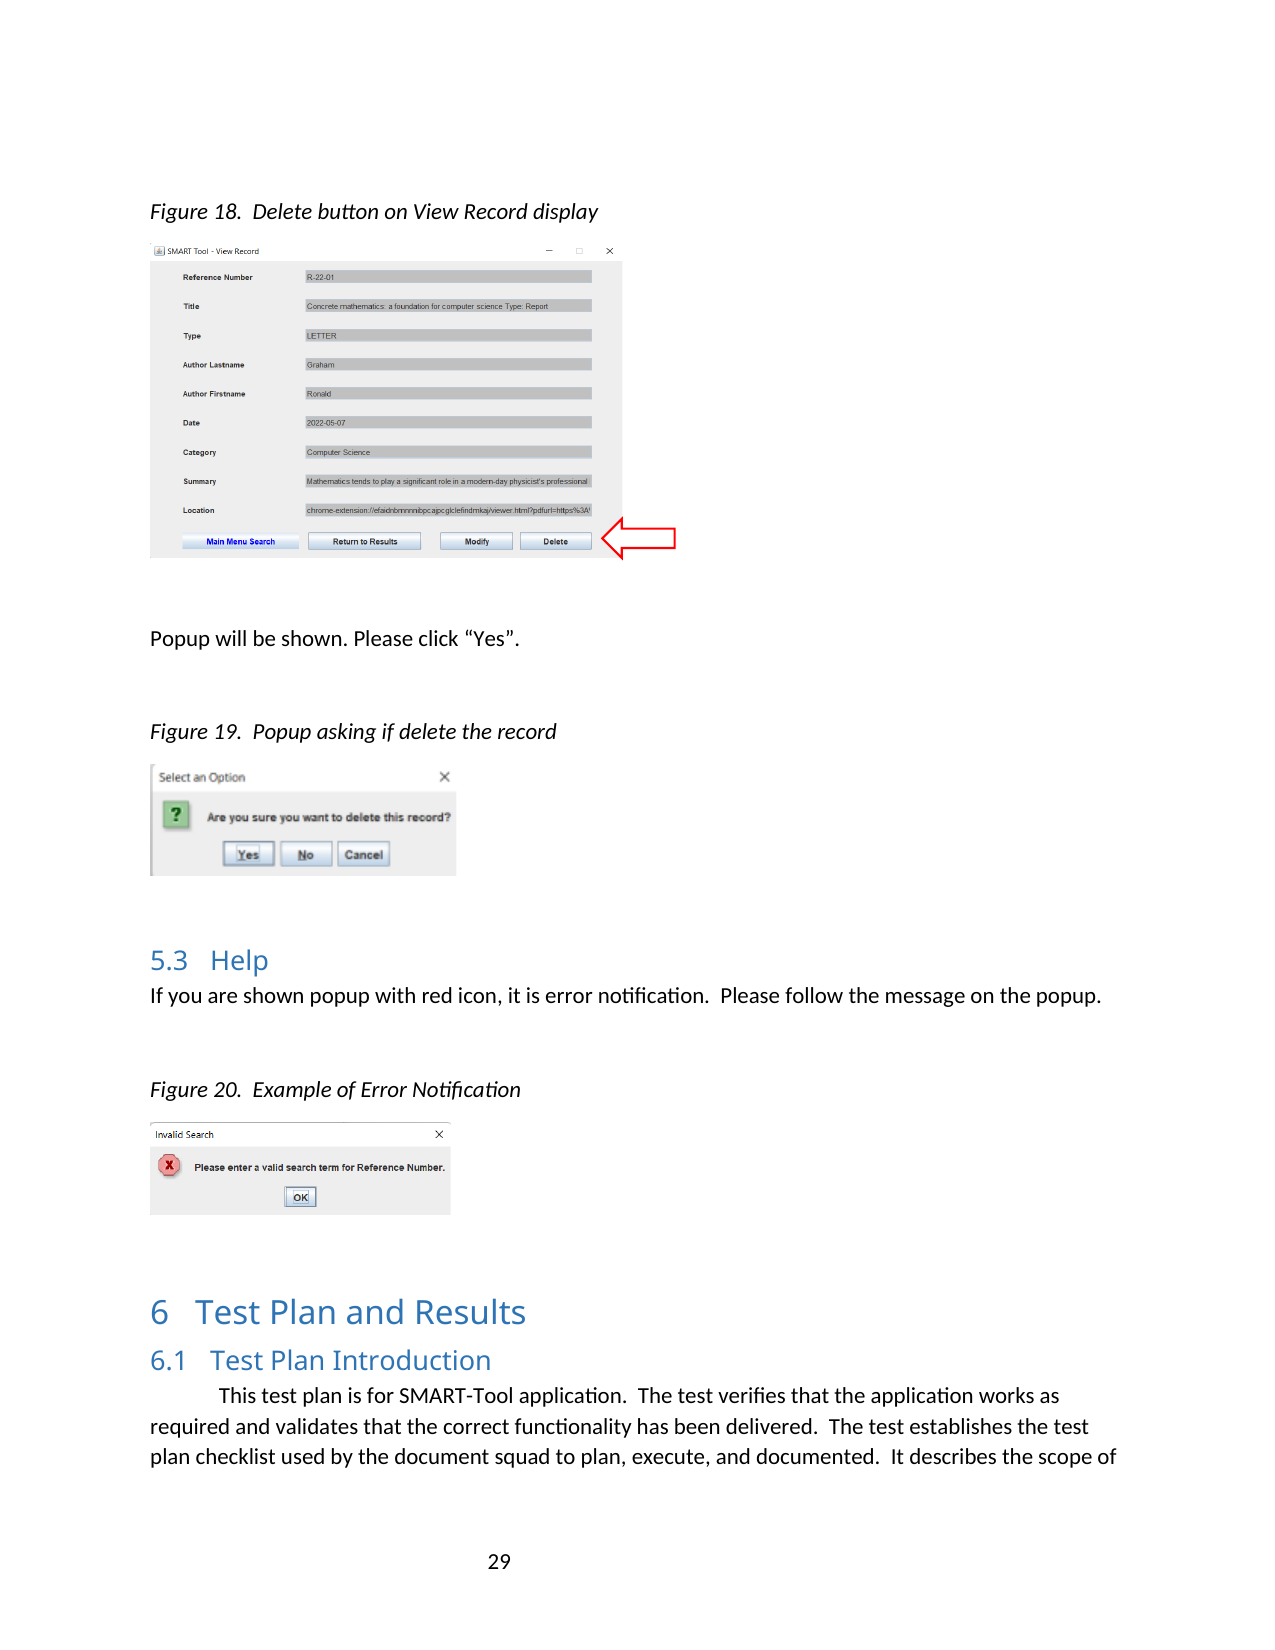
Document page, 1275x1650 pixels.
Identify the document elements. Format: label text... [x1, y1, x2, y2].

picture [150, 764, 457, 876]
subtitle Test Plan and Results [150, 1289, 1125, 1334]
picture [150, 243, 623, 558]
text Figure 20. Example of Error Notification [150, 1075, 1125, 1103]
text Figure 18. Delete button on View Record display [150, 197, 1125, 225]
subtitle Help [150, 942, 1125, 979]
subtitle Test Plan Introduction [150, 1342, 1125, 1379]
picture [150, 1122, 451, 1215]
text Figure 19. Popup asking if delete the record [150, 717, 1125, 745]
text Popup will be shown. Please click “Yes”. [150, 624, 1125, 652]
text If you are shown popup with red icon, it is error notification. Please follow the message on the popup. [150, 982, 1125, 1009]
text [150, 1382, 1125, 1470]
